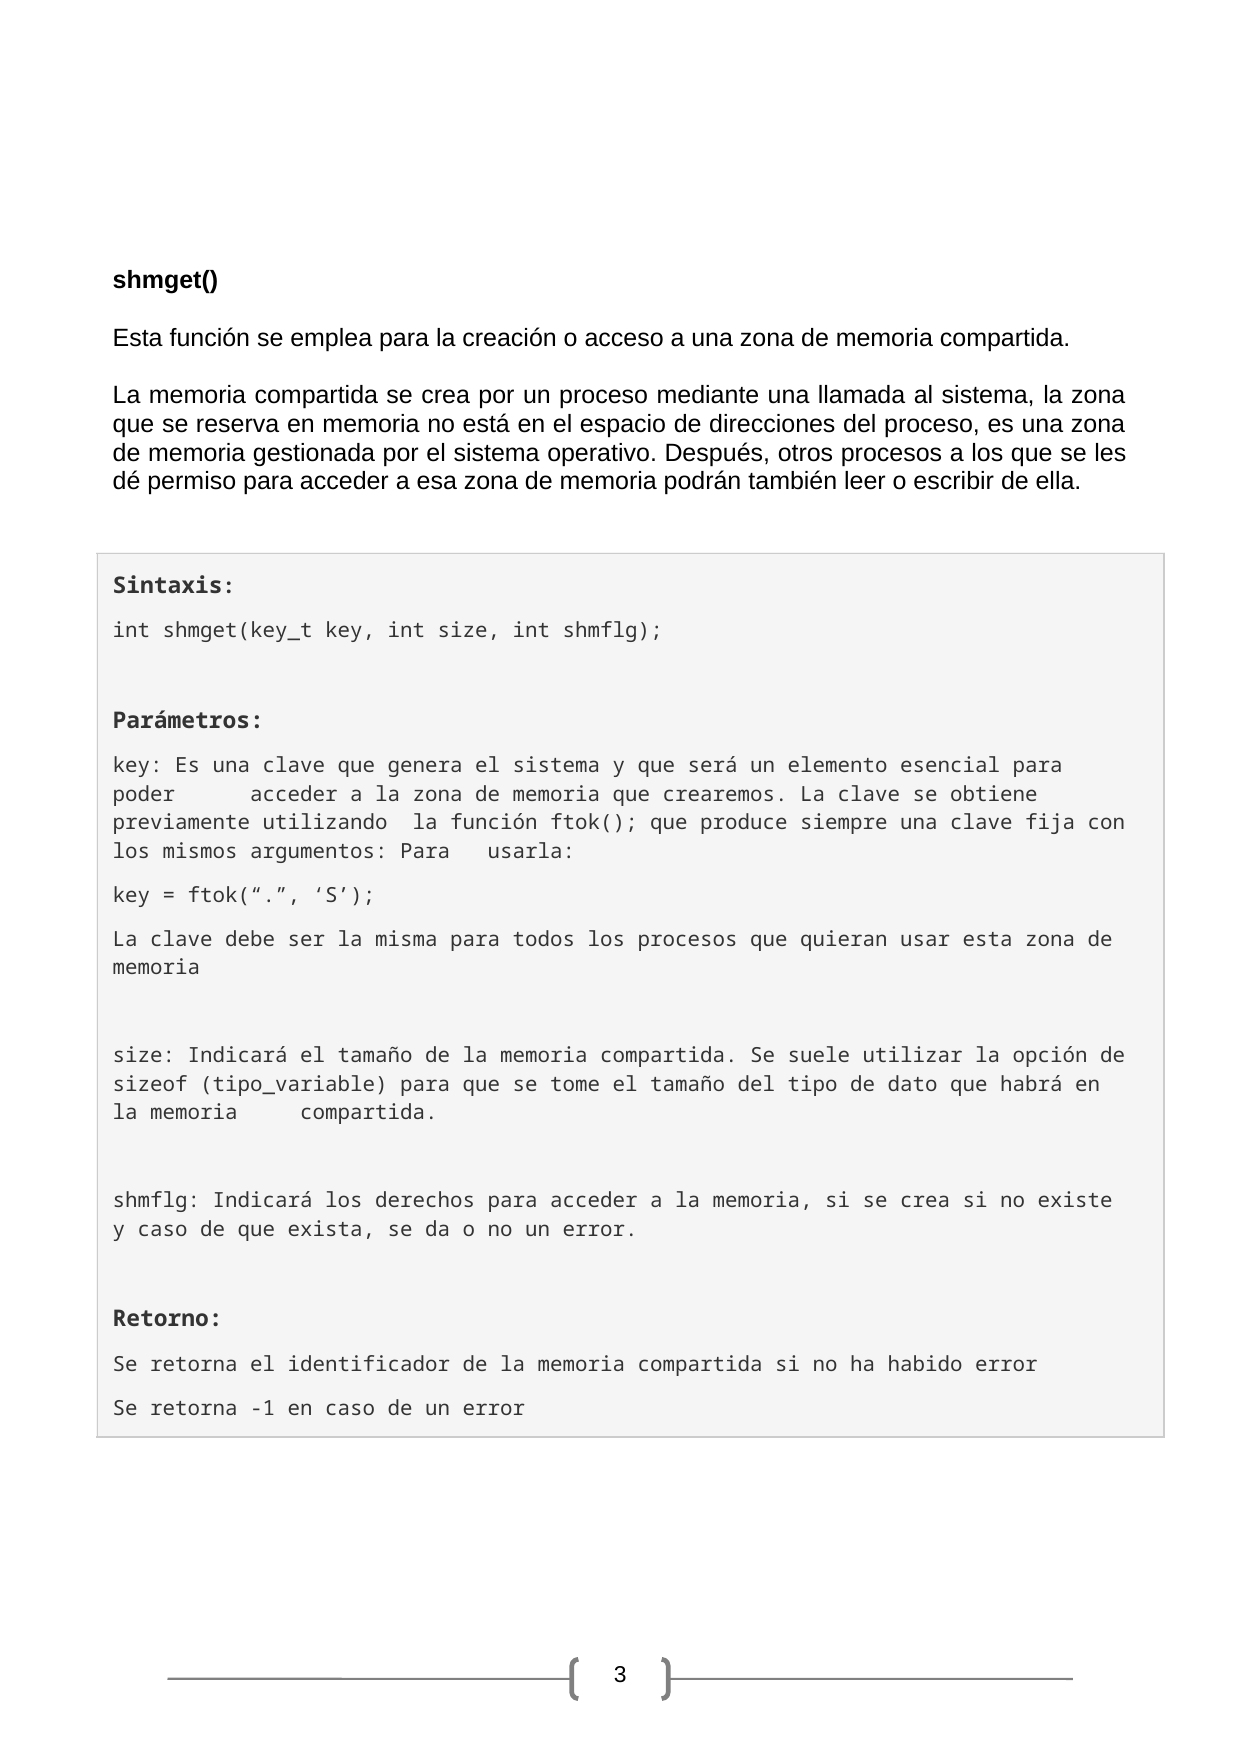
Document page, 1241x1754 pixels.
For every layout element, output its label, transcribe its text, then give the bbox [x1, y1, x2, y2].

text int shmget(key_t key, int size, int shmflg); [98, 599, 1163, 643]
text Se retorna -1 en caso de un error [98, 1377, 1163, 1436]
text Esta función se emplea para la creación o acceso a una zona de memoria compartida. [112, 322, 1128, 351]
text Retorno: [98, 1286, 1163, 1333]
text Parámetros: [98, 687, 1163, 734]
text La memoria compartida se crea por un proceso mediante una llamada al sistema, la zona que se reserva en memoria no está en el espacio de direcciones del proceso, es una zona de memoria gestionada por el sistema operativo. Después, otros procesos a los que se les dé permiso para acceder a esa zona de memoria podrán también leer o escribir de ella. [112, 380, 1128, 495]
text size: Indicará el tamaño de la memoria compartida. Se suele utilizar la opción de sizeof (tipo_variable) para que se tome el tamaño del tipo de dato que habrá en la memoria compartida. [98, 1024, 1163, 1125]
text shmget() [112, 265, 1128, 294]
text La clave debe ser la misma para todos los procesos que quieran usar esta zona de memoria [98, 908, 1163, 980]
text key = ftok(“.”, ‘S’); [98, 864, 1163, 908]
text shmflg: Indicará los derechos para acceder a la memoria, si se crea si no existe y caso de que exista, se da o no un error. [98, 1169, 1163, 1242]
text Se retorna el identificador de la memoria compartida si no ha habido error [98, 1333, 1163, 1377]
text key: Es una clave que genera el sistema y que será un elemento esencial para poder acceder a la zona de memoria que crearemos. La clave se obtiene previamente utilizando la función ftok(); que produce siempre una clave fija con los mismos argumentos: Para usarla: [98, 734, 1163, 864]
text Sintaxis: [98, 554, 1163, 599]
